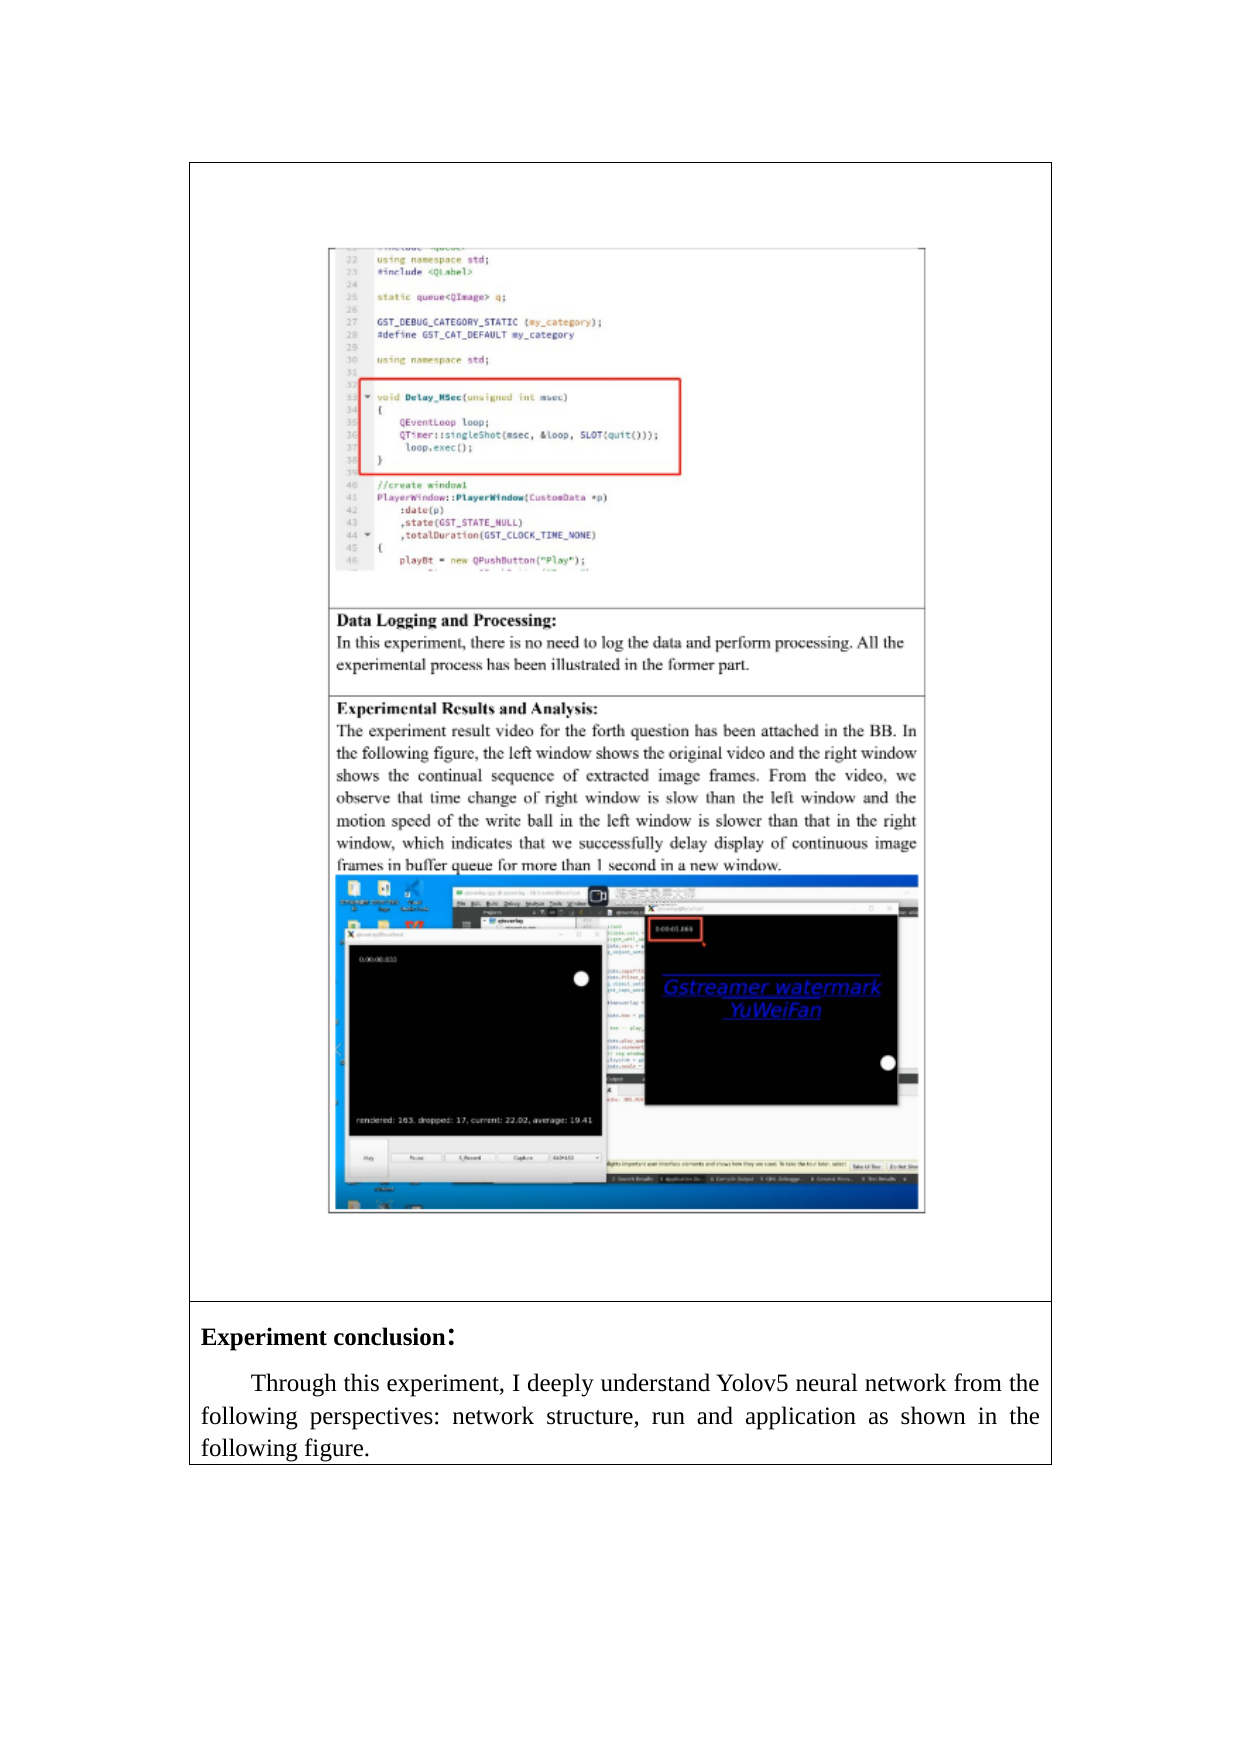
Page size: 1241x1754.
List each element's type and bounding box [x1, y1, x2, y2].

table_cell [190, 163, 1051, 1301]
table_cell [190, 1302, 1051, 1464]
picture [200, 163, 1039, 1294]
